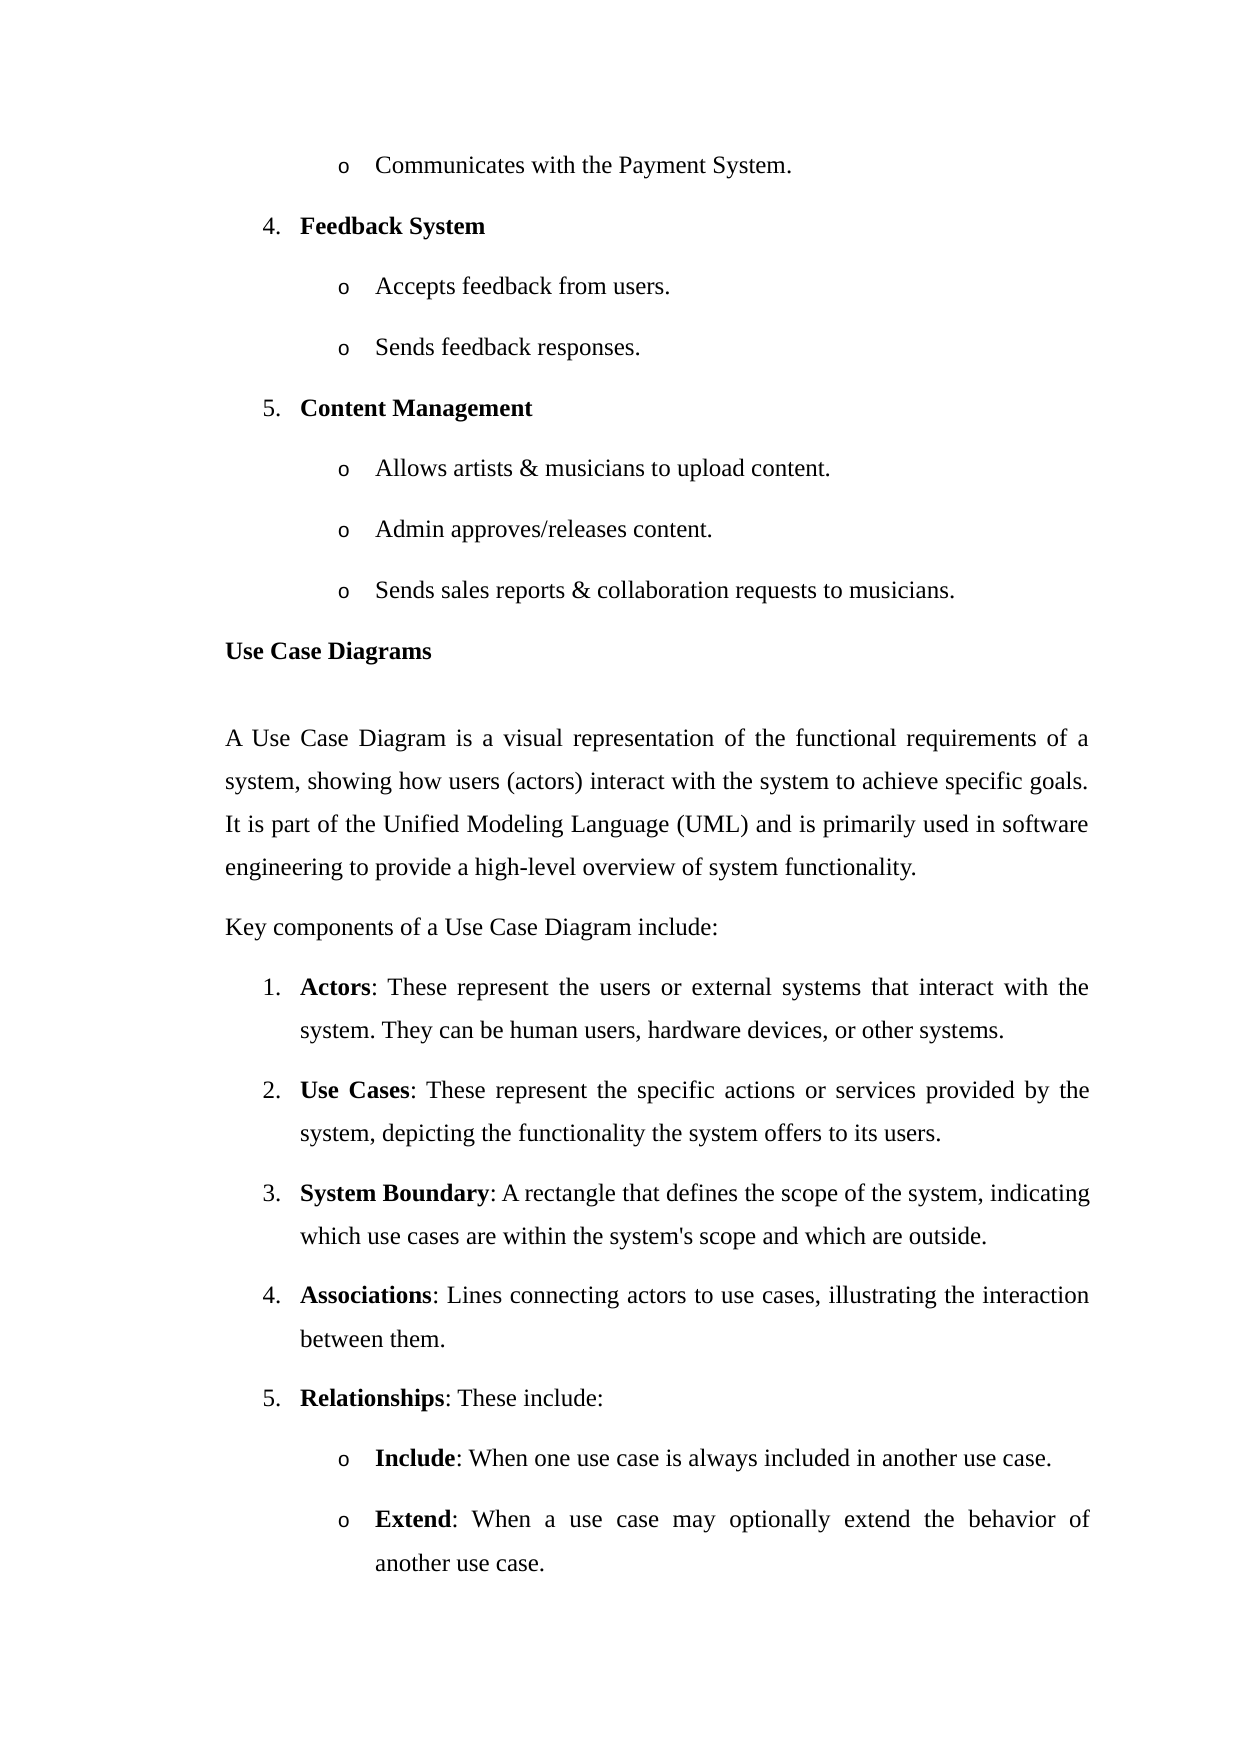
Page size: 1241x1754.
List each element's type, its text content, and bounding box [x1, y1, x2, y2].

text A Use Case Diagram is a visual representation of the functional requirements of a system, showing how users (actors) interact with the system to achieve specific goals. It is part of the Unified Modeling Language (UML) and is primarily used in software engineering to provide a high-level overview of system functionality. [225, 723, 1090, 881]
list Allows artists & musicians to upload content. [337, 453, 1090, 482]
list Extend: When a use case may optionally extend the behavior of another use case. [337, 1504, 1090, 1577]
list Admin approves/releases content. [337, 514, 1090, 543]
list Sends feedback responses. [337, 332, 1090, 361]
text Key components of a Use Case Diagram include: [225, 912, 1090, 941]
list System Boundary: A rectangle that defines the scope of the system, indicating which use cases are within the system's scope and which are outside. [262, 1178, 1090, 1249]
list Use Cases: These represent the specific actions or services provided by the system, depicting the functionality the system offers to its users. [262, 1075, 1090, 1147]
list Actors: These represent the users or external systems that interact with the system. They can be human users, hardware devices, or other systems. [262, 972, 1090, 1044]
list Content Management [262, 393, 1090, 422]
list Include: When one use case is always included in another use case. [337, 1443, 1090, 1473]
list Associations: Lines connecting actors to use cases, illustrating the interaction between them. [262, 1281, 1090, 1352]
list Sends sales reports & collaboration requests to musicians. [337, 575, 1090, 604]
subtitle Use Case Diagrams [225, 636, 1090, 664]
list Communicates with the Payment System. [337, 150, 1090, 179]
list Feedback System [262, 211, 1090, 240]
list Relationships: These include: [262, 1383, 1090, 1412]
list Accepts feedback from users. [337, 271, 1090, 300]
